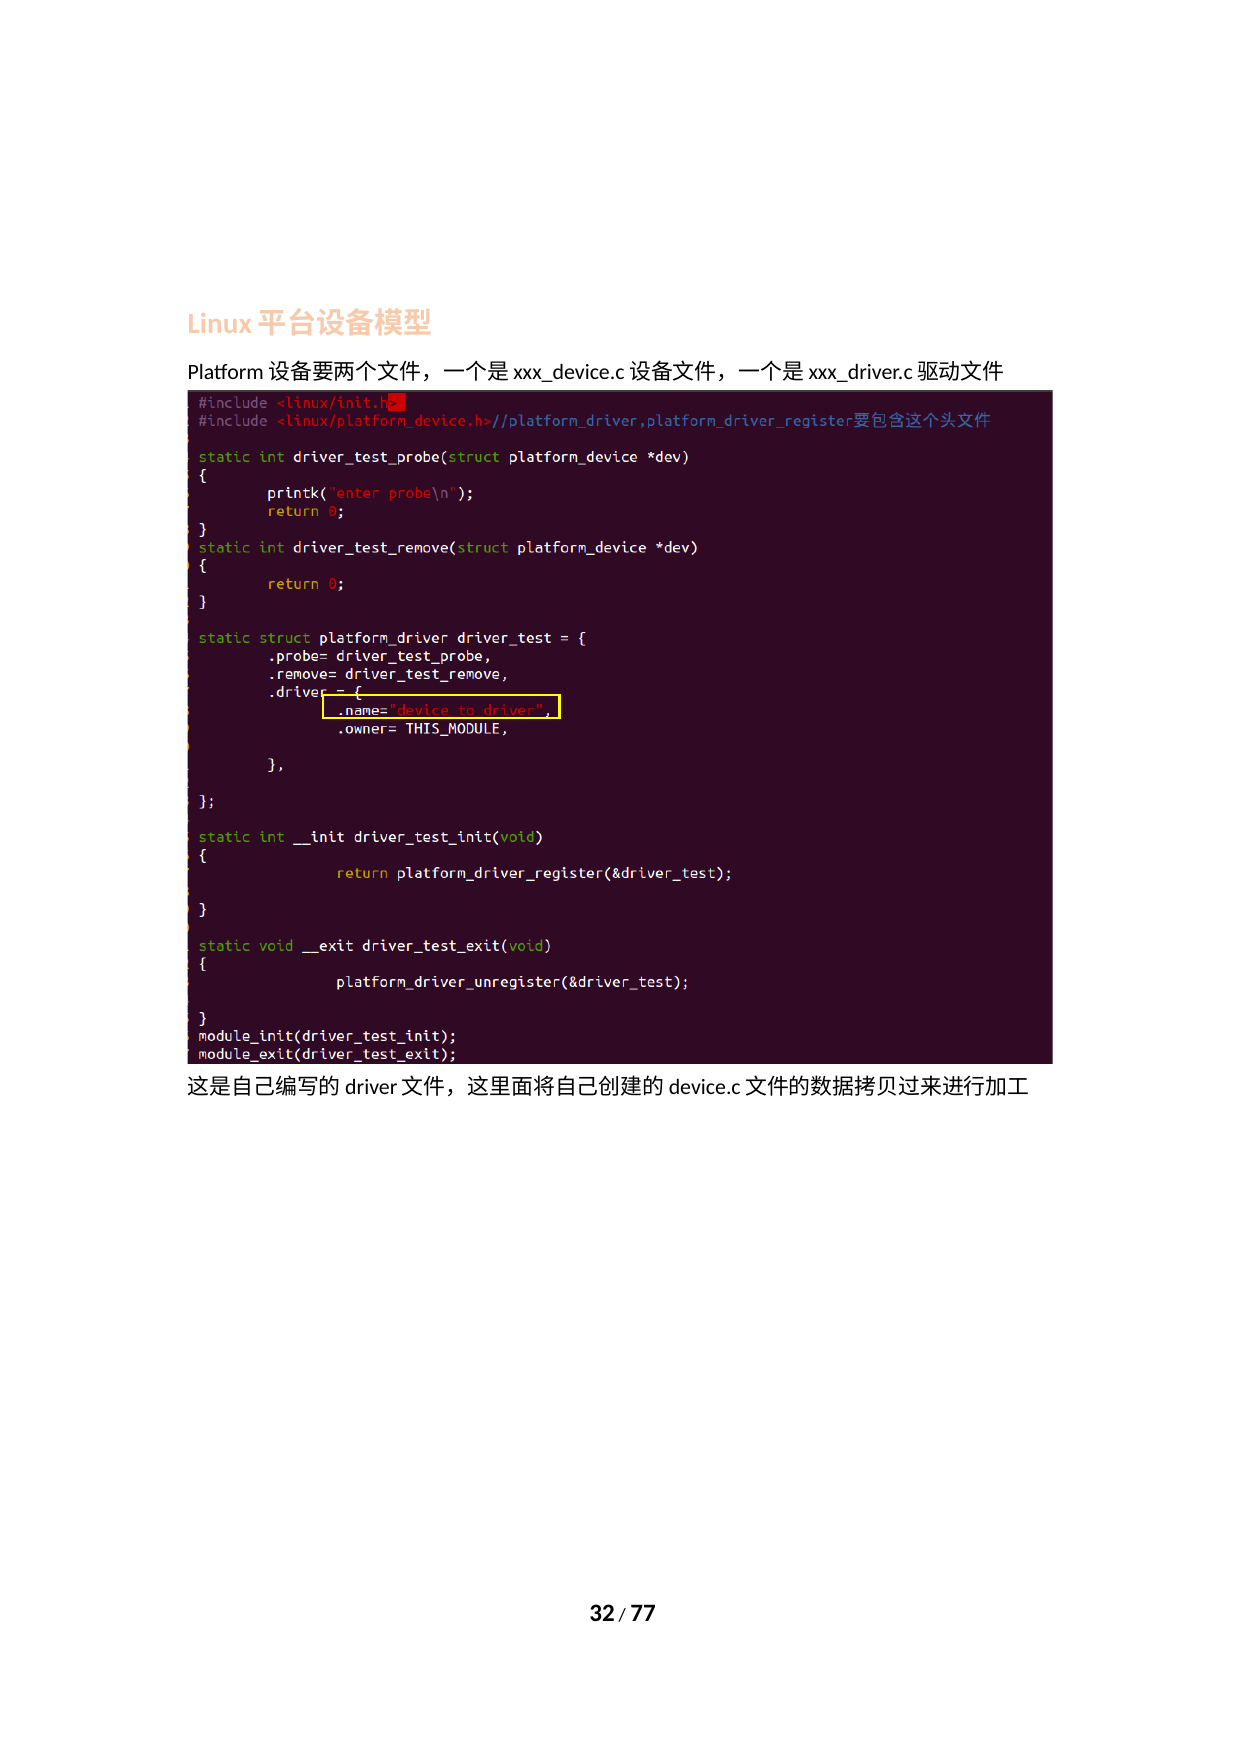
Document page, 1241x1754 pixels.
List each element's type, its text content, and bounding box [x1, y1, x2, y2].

picture [187, 390, 1053, 1064]
text Platform设备要两个文件，一个是xxx_device.c设备文件，一个是xxx_driver.c驱动文件 [187, 353, 1053, 386]
text Linux平台设备模型 [187, 288, 1053, 353]
text 这是自己编写的driver文件，这里面将自己创建的device.c文件的数据拷贝过来进行加工 [187, 1068, 1053, 1101]
